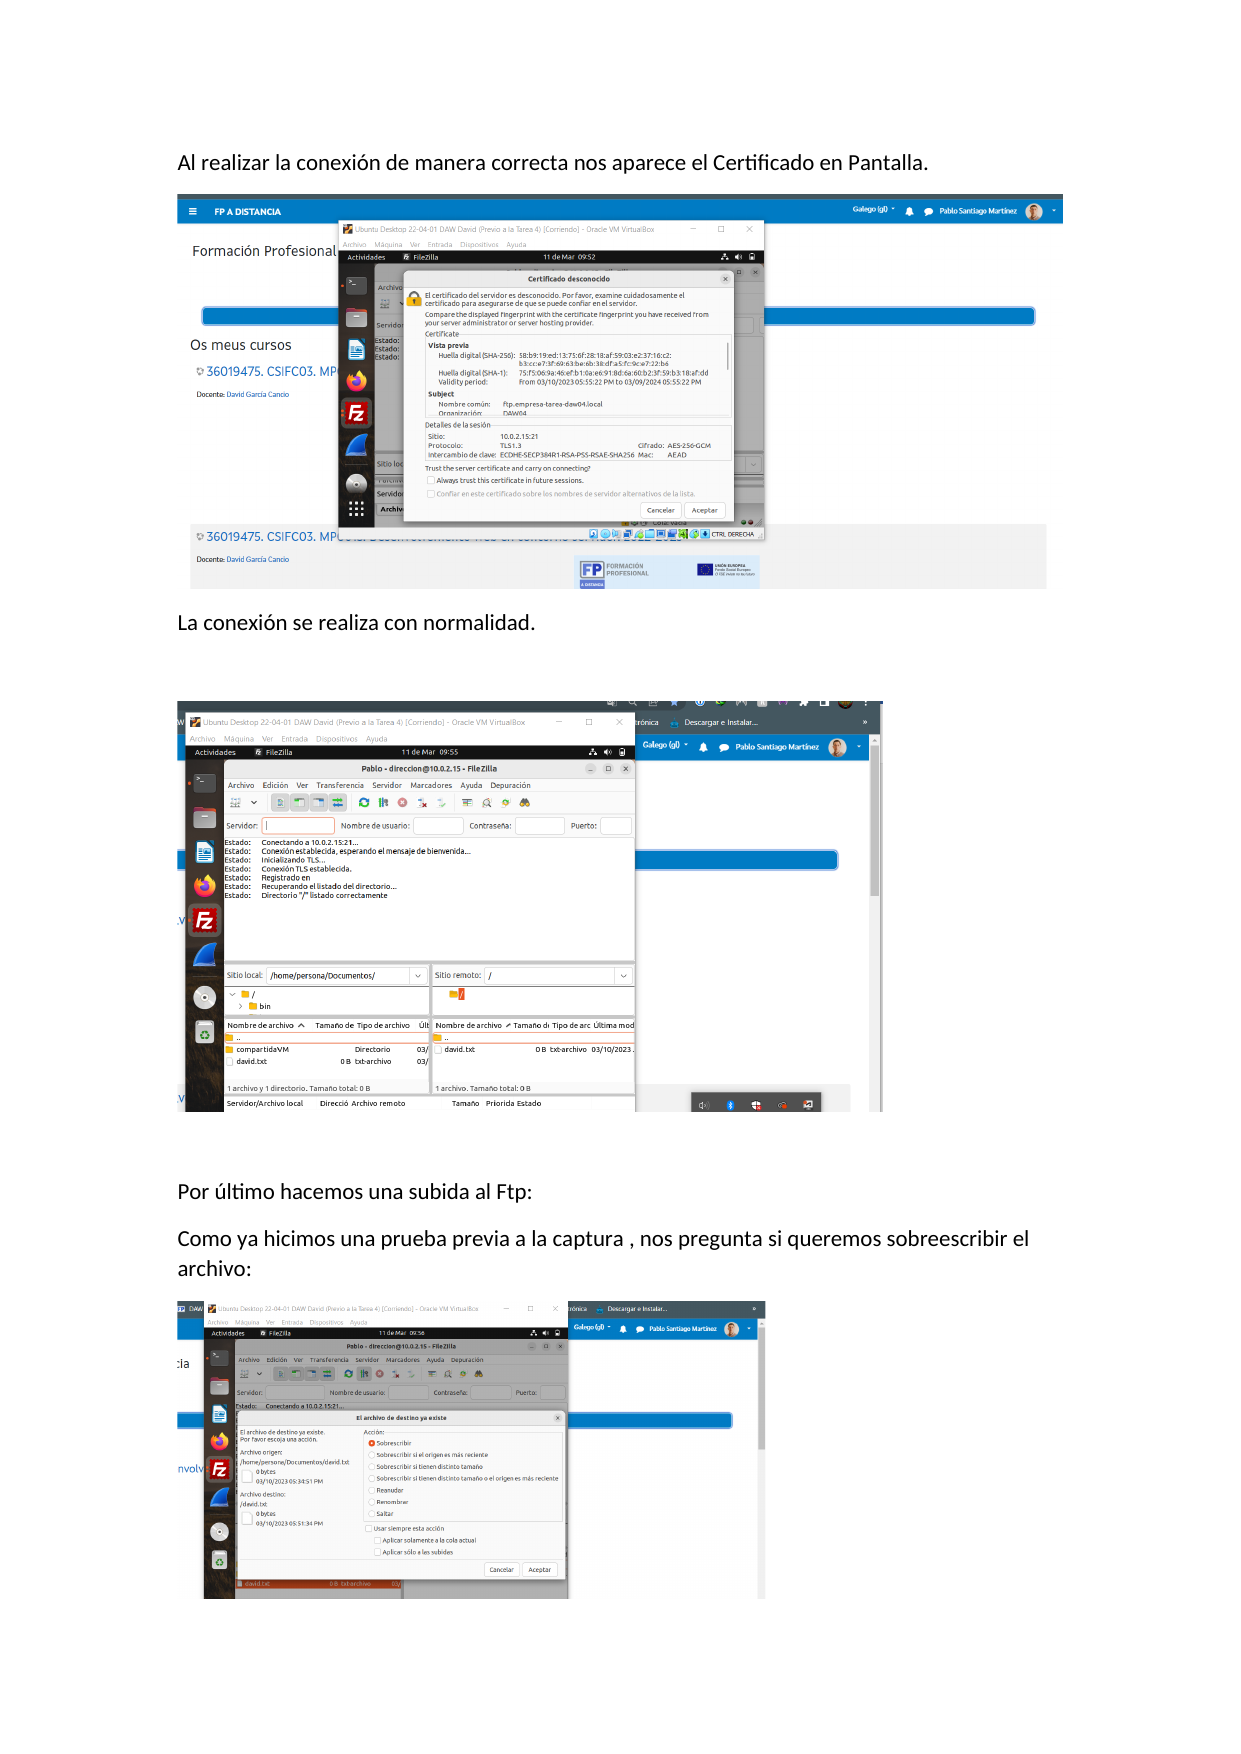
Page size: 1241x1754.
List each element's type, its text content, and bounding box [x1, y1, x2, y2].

text Por último hacemos una subida al Ftp: [177, 1177, 1063, 1205]
picture [177, 701, 883, 1112]
text Como ya hicimos una prueba previa a la captura , nos pregunta si queremos sobreescribir el archivo: [177, 1224, 1063, 1282]
text Al realizar la conexión de manera correcta nos aparece el Certificado en Pantalla. [177, 148, 1063, 176]
picture [177, 194, 1063, 589]
picture [177, 1301, 766, 1599]
text La conexión se realiza con normalidad. [177, 608, 1063, 636]
